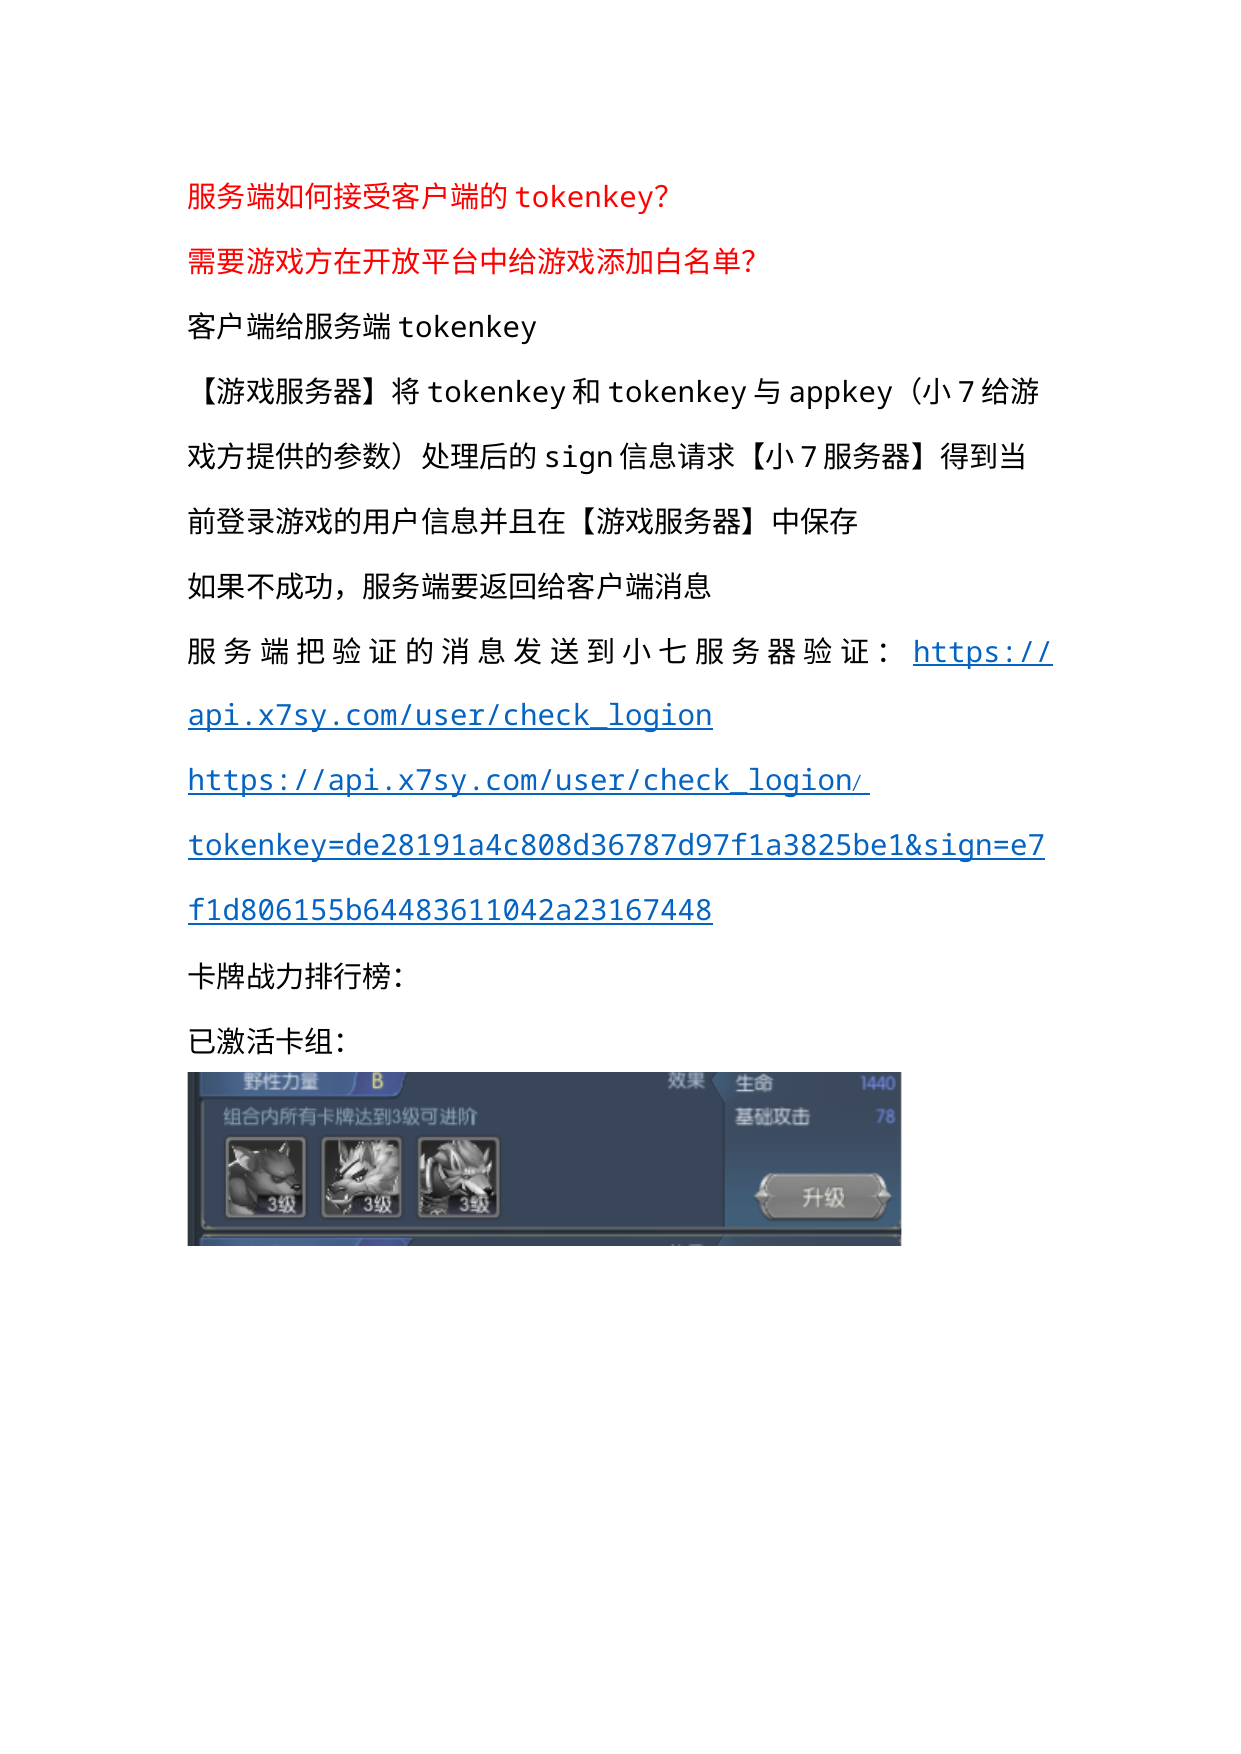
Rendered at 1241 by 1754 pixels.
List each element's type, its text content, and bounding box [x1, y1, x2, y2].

picture [187, 1072, 902, 1246]
text 客户端给服务端tokenkey [187, 292, 1053, 357]
text https://api.x7sy.com/user/check_logion/tokenkey=de28191a4c808d36787d97f1a3825be1&sign=e7f1d806155b64483611042a23167448 [187, 747, 1053, 942]
text 已激活卡组： [187, 1007, 1053, 1072]
text 需要游戏方在开放平台中给游戏添加白名单？ [187, 227, 1053, 292]
text 【游戏服务器】将tokenkey和tokenkey与appkey（小7给游戏方提供的参数）处理后的sign信息请求【小7服务器】得到当前登录游戏的用户信息并且在【游戏服务器】中保存 [187, 357, 1053, 552]
text 卡牌战力排行榜： [187, 942, 1053, 1007]
text 服务端如何接受客户端的tokenkey？ [187, 162, 1053, 227]
text 如果不成功，服务端要返回给客户端消息 [187, 552, 1053, 617]
text 服务端把验证的消息发送到小七服务器验证：https://api.x7sy.com/user/check_logion [187, 617, 1053, 747]
